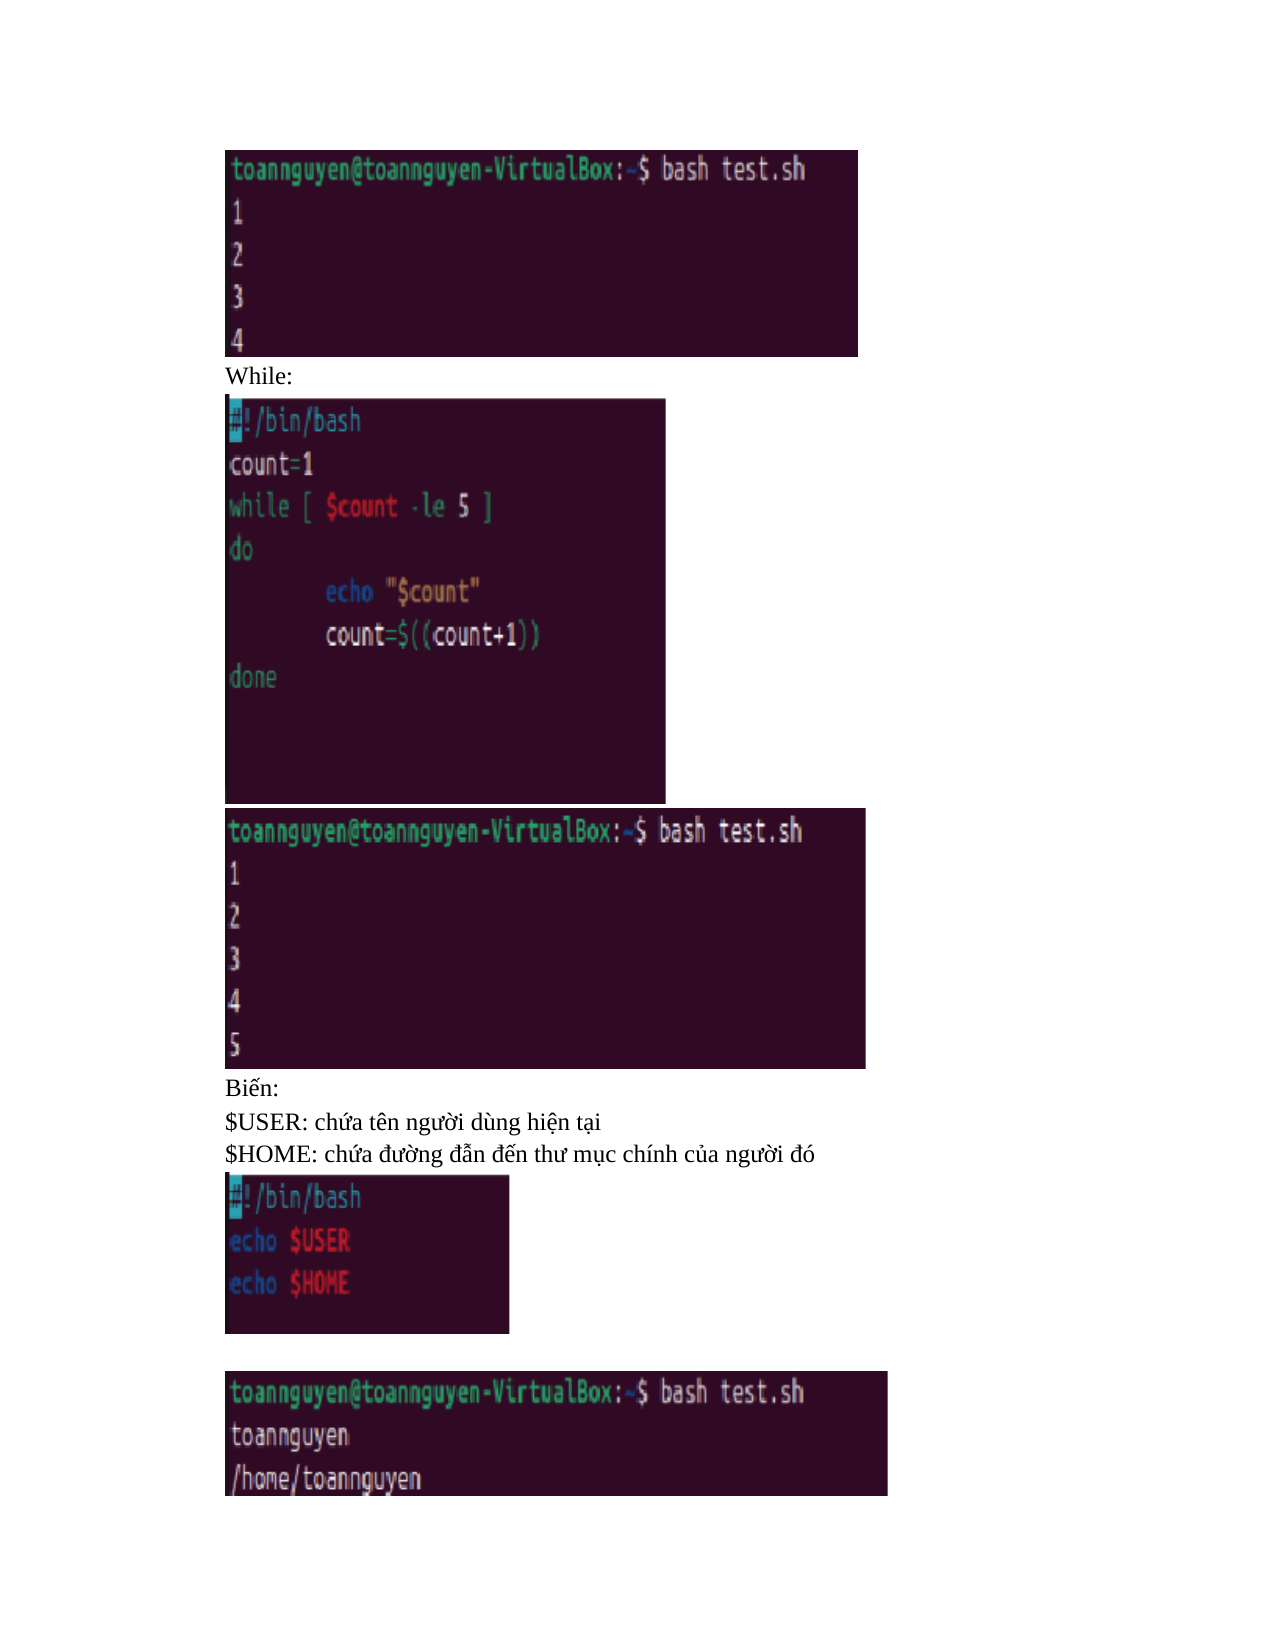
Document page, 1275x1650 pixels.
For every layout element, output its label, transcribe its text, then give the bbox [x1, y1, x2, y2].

list $HOME: chứa đường đẫn đến thư mục chính của người đó [225, 1139, 1125, 1168]
picture [225, 1172, 510, 1334]
list Biến: [225, 1073, 1125, 1102]
picture [225, 1371, 888, 1496]
picture [225, 394, 666, 804]
list $USER: chứa tên người dùng hiện tại [225, 1107, 1125, 1135]
picture [225, 150, 858, 357]
list While: [225, 361, 1125, 390]
picture [225, 808, 866, 1069]
